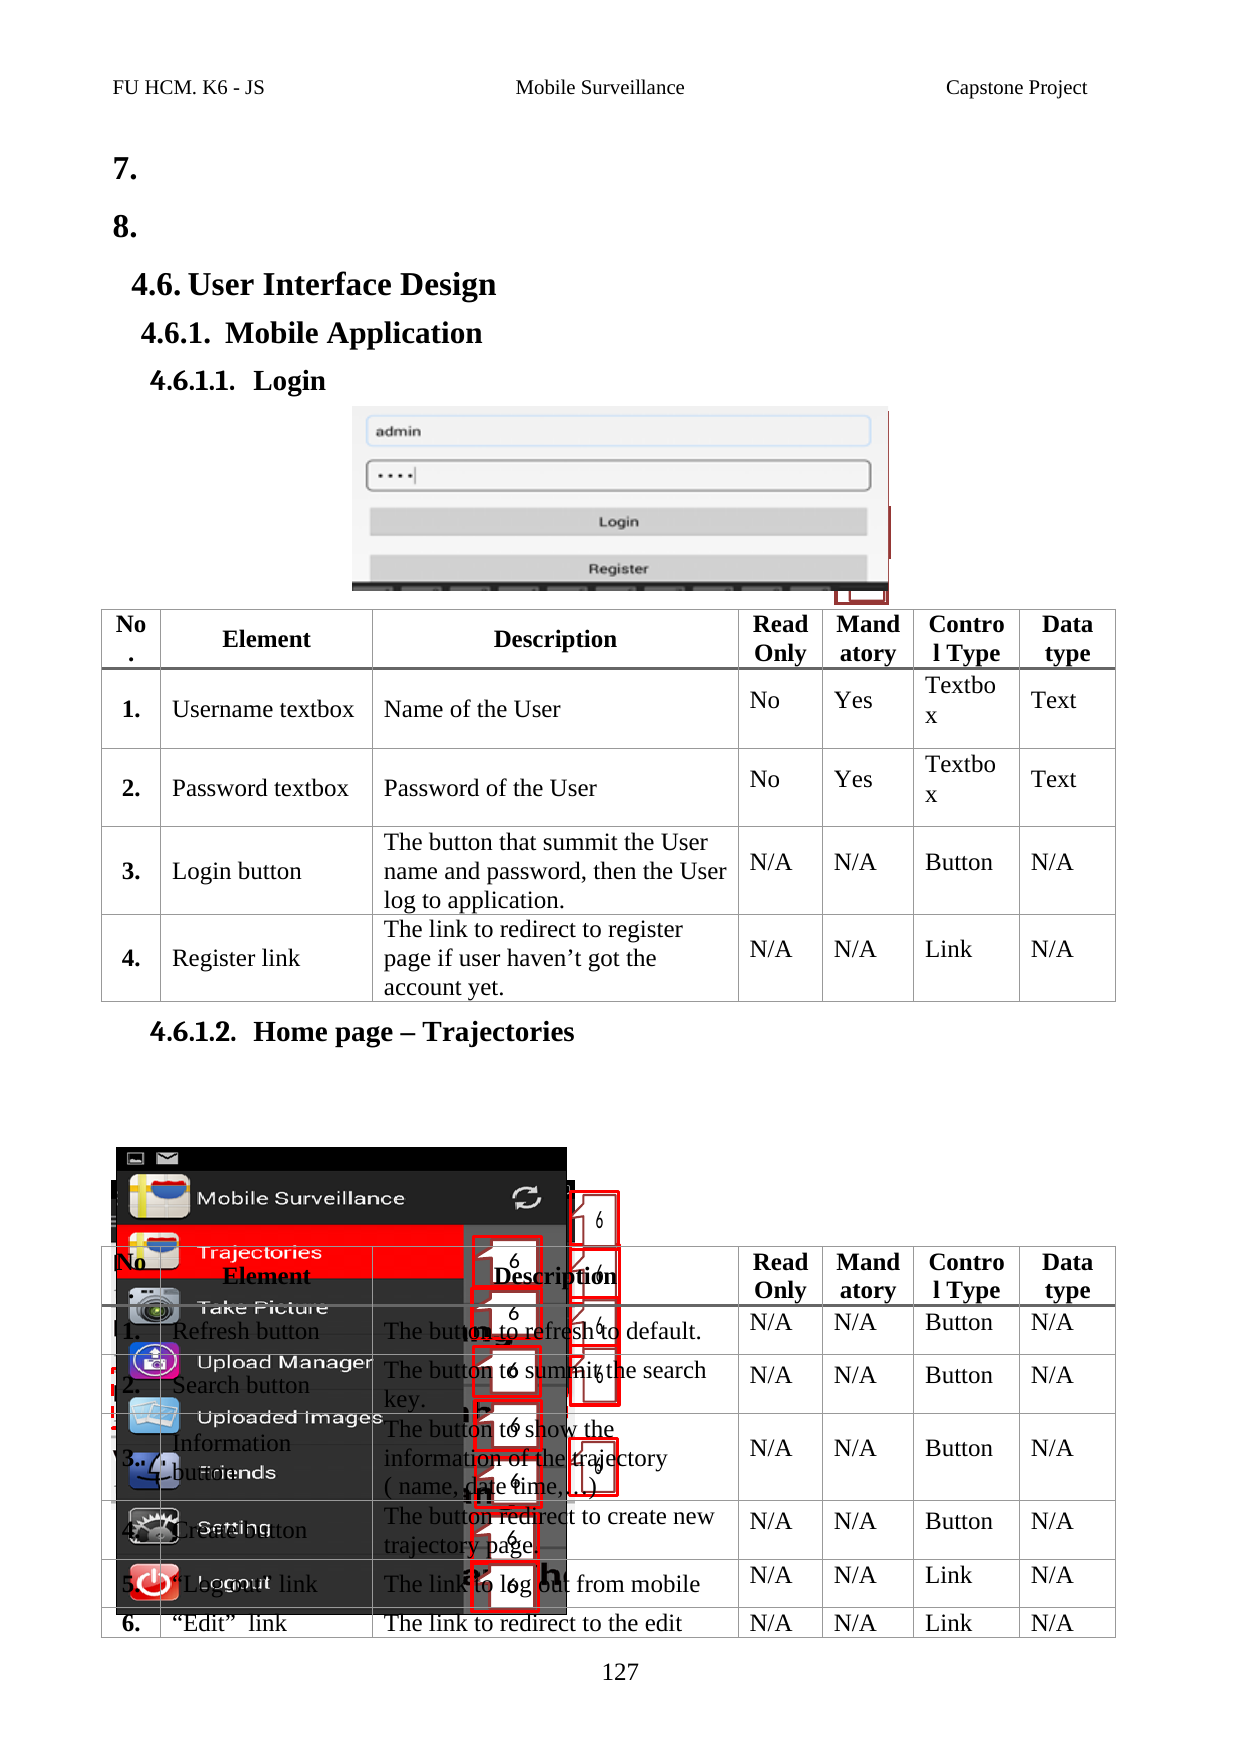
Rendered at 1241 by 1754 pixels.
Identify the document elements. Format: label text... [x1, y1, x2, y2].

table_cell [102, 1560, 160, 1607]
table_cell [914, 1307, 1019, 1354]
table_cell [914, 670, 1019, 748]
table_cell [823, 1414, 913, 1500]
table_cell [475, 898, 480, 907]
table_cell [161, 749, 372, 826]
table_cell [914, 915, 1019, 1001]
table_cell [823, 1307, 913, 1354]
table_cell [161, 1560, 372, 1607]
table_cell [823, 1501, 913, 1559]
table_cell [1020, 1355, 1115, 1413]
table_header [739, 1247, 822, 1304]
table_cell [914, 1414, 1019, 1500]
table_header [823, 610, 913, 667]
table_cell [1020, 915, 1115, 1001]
picture [352, 406, 889, 591]
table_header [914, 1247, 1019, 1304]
subtitle Mobile Application [141, 315, 1128, 351]
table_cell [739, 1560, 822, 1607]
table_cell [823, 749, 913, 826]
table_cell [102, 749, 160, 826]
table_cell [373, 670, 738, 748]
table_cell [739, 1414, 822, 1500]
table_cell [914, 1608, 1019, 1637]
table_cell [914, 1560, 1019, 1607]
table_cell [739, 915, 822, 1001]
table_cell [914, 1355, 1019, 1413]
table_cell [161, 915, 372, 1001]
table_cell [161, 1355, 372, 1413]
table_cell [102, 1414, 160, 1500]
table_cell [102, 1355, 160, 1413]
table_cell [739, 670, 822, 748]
subtitle Home page – Trajectories [150, 1014, 1128, 1049]
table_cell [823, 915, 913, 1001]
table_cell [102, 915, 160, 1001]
picture [475, 1238, 490, 1246]
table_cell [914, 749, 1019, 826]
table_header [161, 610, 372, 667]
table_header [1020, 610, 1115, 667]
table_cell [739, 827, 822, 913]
picture [111, 1180, 116, 1246]
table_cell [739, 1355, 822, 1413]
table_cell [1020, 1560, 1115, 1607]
subtitle User Interface Design [131, 264, 1128, 302]
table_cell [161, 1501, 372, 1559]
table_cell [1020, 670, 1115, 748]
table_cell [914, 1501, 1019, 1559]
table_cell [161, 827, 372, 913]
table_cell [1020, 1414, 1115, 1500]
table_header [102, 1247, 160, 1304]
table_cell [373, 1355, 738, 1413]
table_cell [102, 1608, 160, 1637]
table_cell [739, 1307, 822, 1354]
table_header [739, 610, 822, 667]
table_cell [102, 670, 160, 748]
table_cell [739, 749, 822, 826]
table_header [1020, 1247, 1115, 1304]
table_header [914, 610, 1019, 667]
picture [117, 1148, 566, 1246]
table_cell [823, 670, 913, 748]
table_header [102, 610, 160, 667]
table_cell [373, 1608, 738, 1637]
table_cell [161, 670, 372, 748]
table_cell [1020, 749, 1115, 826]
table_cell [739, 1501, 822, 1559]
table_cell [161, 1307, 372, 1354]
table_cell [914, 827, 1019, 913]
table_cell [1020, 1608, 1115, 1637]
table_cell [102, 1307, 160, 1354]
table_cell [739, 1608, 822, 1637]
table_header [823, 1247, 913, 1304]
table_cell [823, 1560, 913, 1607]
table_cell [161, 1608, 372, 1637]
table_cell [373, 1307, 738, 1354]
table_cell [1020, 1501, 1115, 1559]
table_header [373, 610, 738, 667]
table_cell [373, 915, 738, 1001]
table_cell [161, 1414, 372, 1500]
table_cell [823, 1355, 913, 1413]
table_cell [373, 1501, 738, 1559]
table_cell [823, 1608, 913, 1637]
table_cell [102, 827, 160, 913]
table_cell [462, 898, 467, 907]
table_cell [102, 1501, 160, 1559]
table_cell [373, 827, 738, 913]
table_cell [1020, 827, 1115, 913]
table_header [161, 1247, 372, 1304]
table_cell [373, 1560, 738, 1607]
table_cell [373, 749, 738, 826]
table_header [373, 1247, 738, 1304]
subtitle Login [150, 363, 1128, 398]
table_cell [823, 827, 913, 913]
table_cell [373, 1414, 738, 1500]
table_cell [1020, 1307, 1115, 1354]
picture [567, 1180, 575, 1246]
